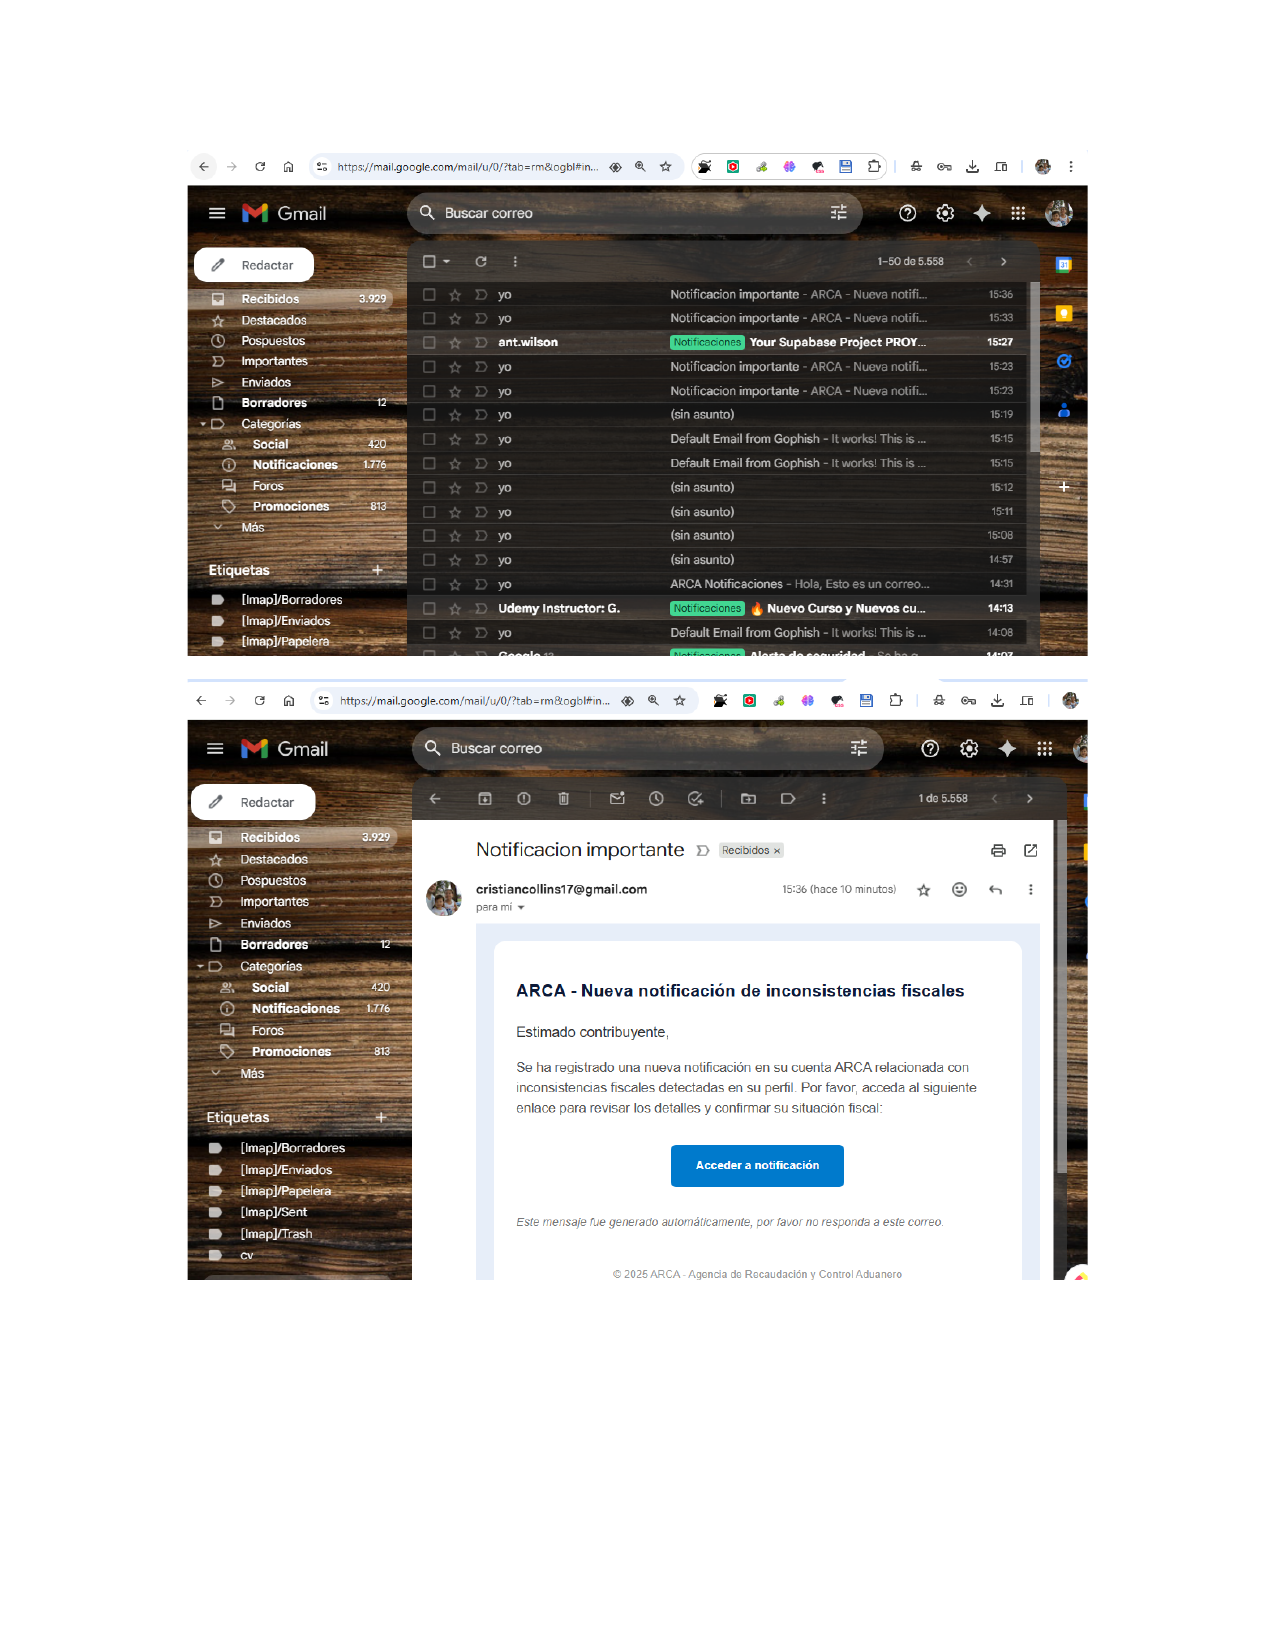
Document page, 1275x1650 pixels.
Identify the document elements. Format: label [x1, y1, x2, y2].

picture [187, 150, 1088, 656]
picture [187, 679, 1088, 1280]
